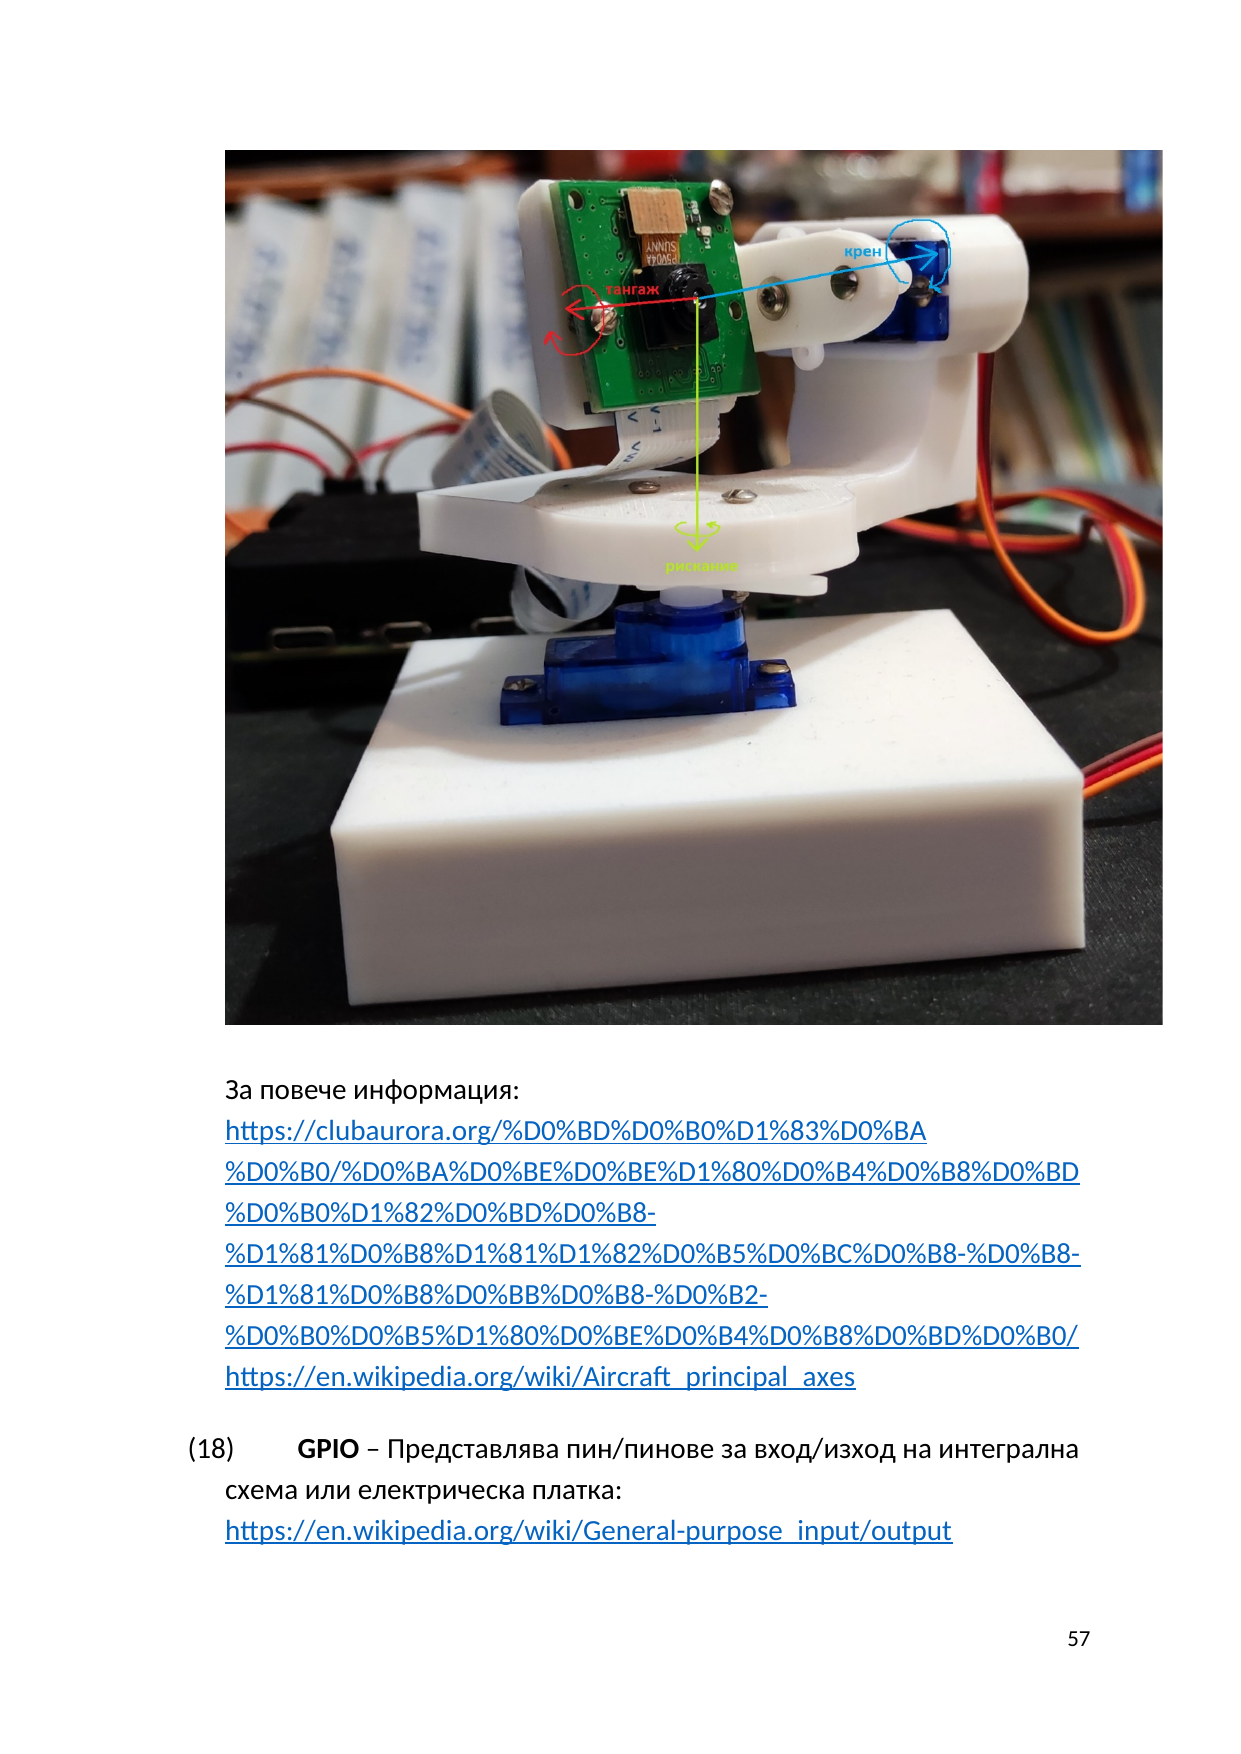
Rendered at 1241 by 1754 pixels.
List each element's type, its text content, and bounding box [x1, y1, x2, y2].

list GPIO – Представлява пин/пинове за вход/изход на интегрална схема или електрическа платка: https://en.wikipedia.org/wiki/General-purpose_input/output [187, 1430, 1090, 1579]
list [187, 150, 1090, 1426]
picture [225, 150, 1163, 1025]
